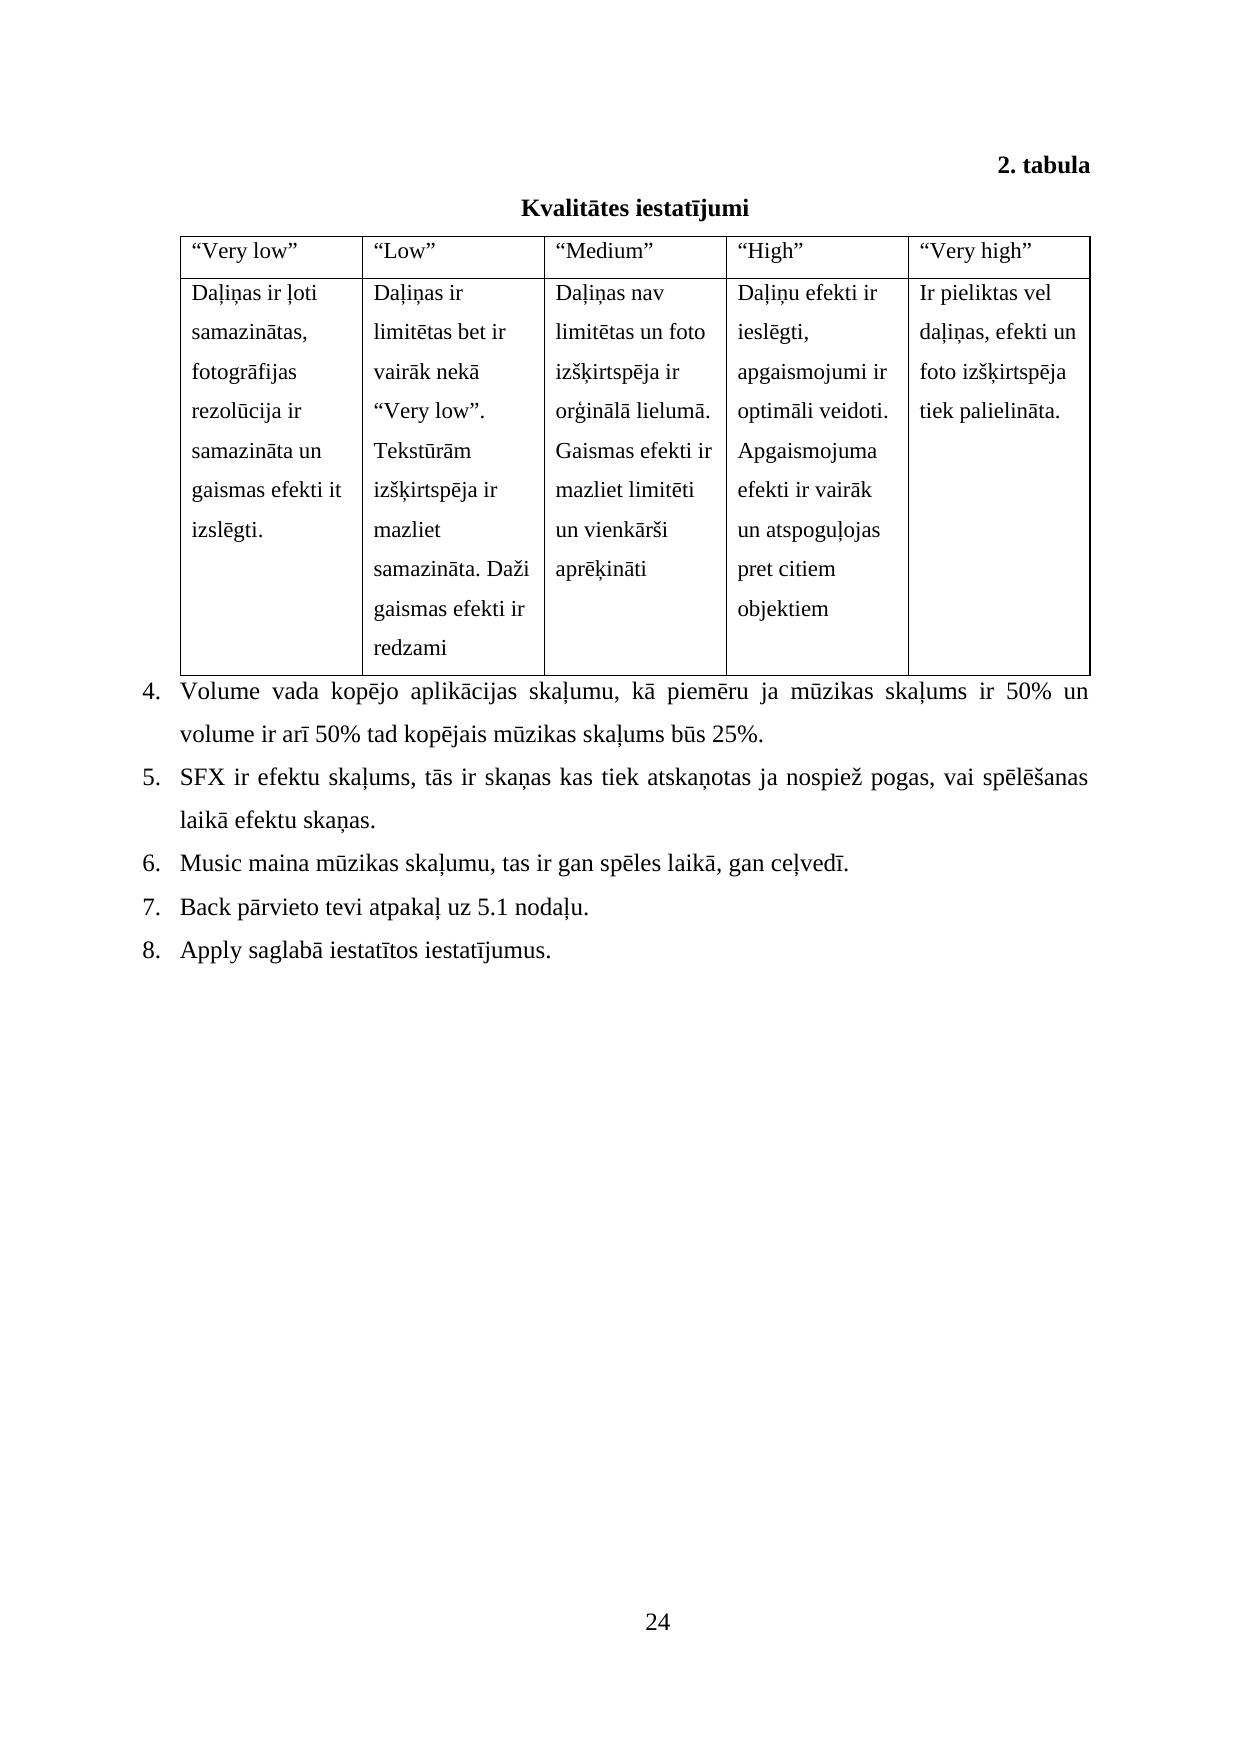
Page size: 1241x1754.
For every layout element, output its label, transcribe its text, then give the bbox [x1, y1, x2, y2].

list Back pārvieto tevi atpakaļ uz 5.1 nodaļu. [142, 892, 1090, 920]
list SFX ir efektu skaļums, tās ir skaņas kas tiek atskaņotas ja nospiež pogas, vai spēlēšanas laikā efektu skaņas. [142, 762, 1090, 834]
list Kvalitātes iestatījumi [179, 193, 1090, 222]
list 2. tabula [179, 150, 1090, 179]
table_header “Medium” [545, 237, 726, 278]
table_cell Daļiņu efekti ir ieslēgti, apgaismojumi ir optimāli veidoti. Apgaismojuma efekti ir vairāk un atspoguļojas pret citiem objektiem [727, 279, 908, 675]
table_header “Low” [363, 237, 544, 278]
table_header “High” [727, 237, 908, 278]
table_cell Daļiņas ir limitētas bet ir vairāk nekā “Very low”. Tekstūrām izšķirtspēja ir mazliet samazināta. Daži gaismas efekti ir redzami [363, 279, 544, 675]
list Apply saglabā iestatītos iestatījumus. [142, 935, 1090, 963]
table_header “Very high” [909, 237, 1089, 278]
table_header “Very low” [181, 237, 362, 278]
list Music maina mūzikas skaļumu, tas ir gan spēles laikā, gan ceļvedī. [142, 848, 1090, 877]
table_cell Daļiņas nav limitētas un foto izšķirtspēja ir orģinālā lielumā. Gaismas efekti ir mazliet limitēti un vienkārši aprēķināti [545, 279, 726, 675]
table_cell Daļiņas ir ļoti samazinātas, fotogrāfijas rezolūcija ir samazināta un gaismas efekti it izslēgti. [181, 279, 362, 675]
table_cell Ir pieliktas vel daļiņas, efekti un foto izšķirtspēja tiek palielināta. [909, 279, 1089, 675]
list Volume vada kopējo aplikācijas skaļumu, kā piemēru ja mūzikas skaļums ir 50% un volume ir arī 50% tad kopējais mūzikas skaļums būs 25%. [142, 676, 1090, 748]
